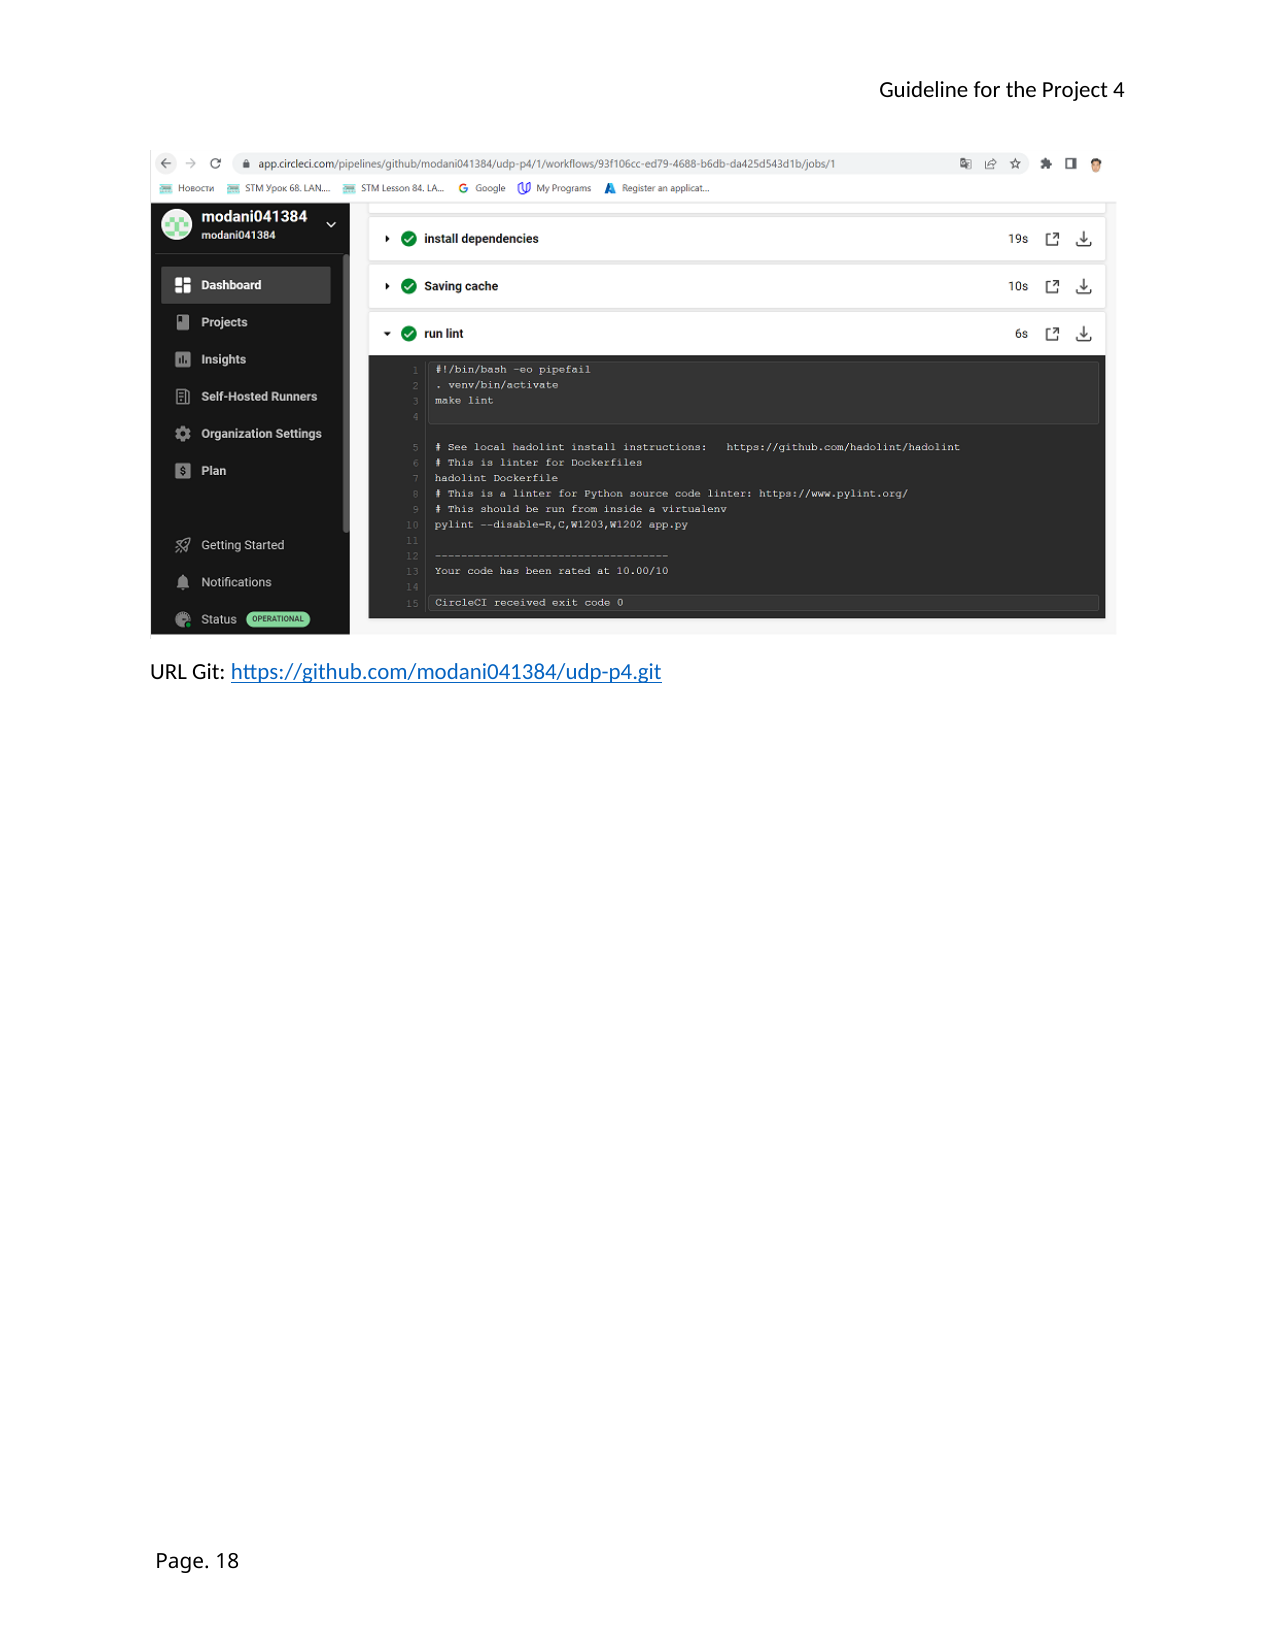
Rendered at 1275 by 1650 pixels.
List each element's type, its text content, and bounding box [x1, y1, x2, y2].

text URL Git: https://github.com/modani041384/udp-p4.git [150, 657, 1125, 685]
picture [150, 150, 1125, 639]
